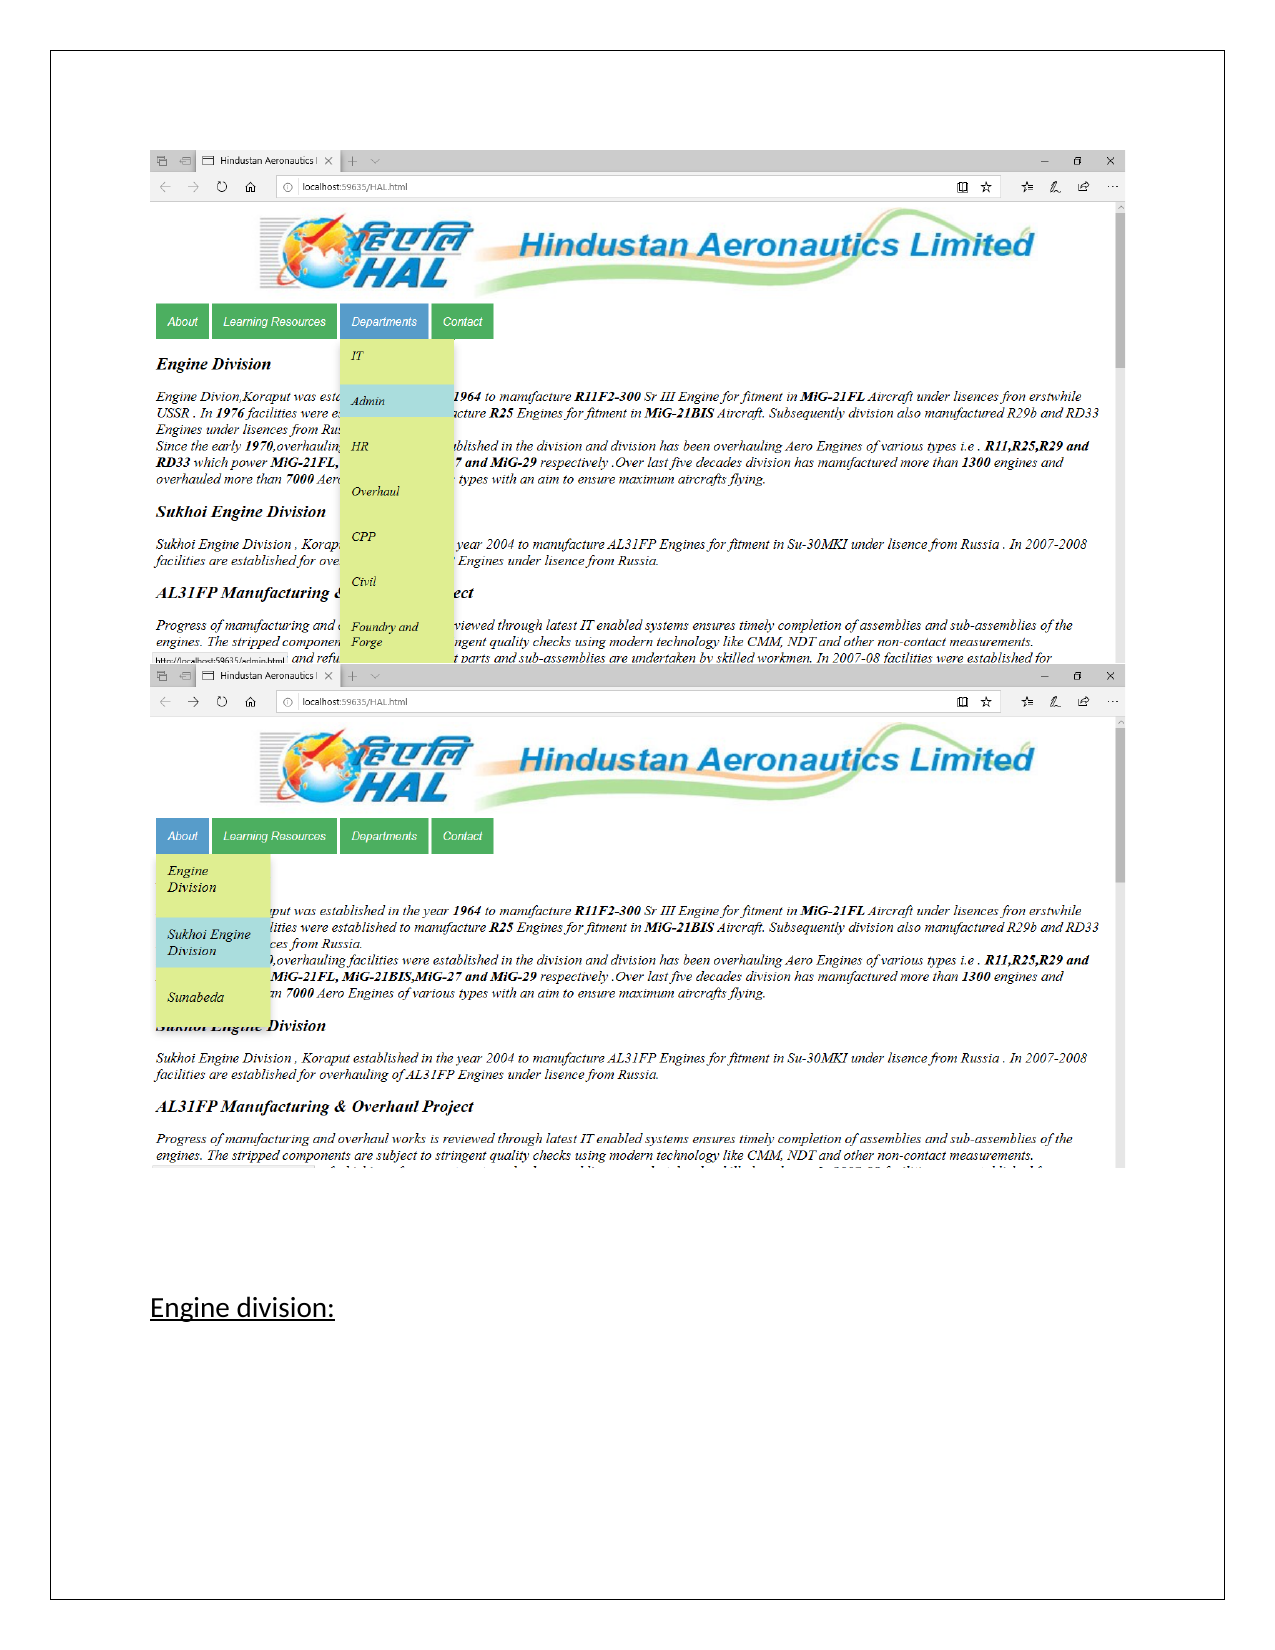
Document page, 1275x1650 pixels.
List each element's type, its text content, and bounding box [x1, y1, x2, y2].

picture [150, 150, 1125, 663]
text Engine division: [150, 1289, 1125, 1324]
picture [150, 664, 1125, 1168]
